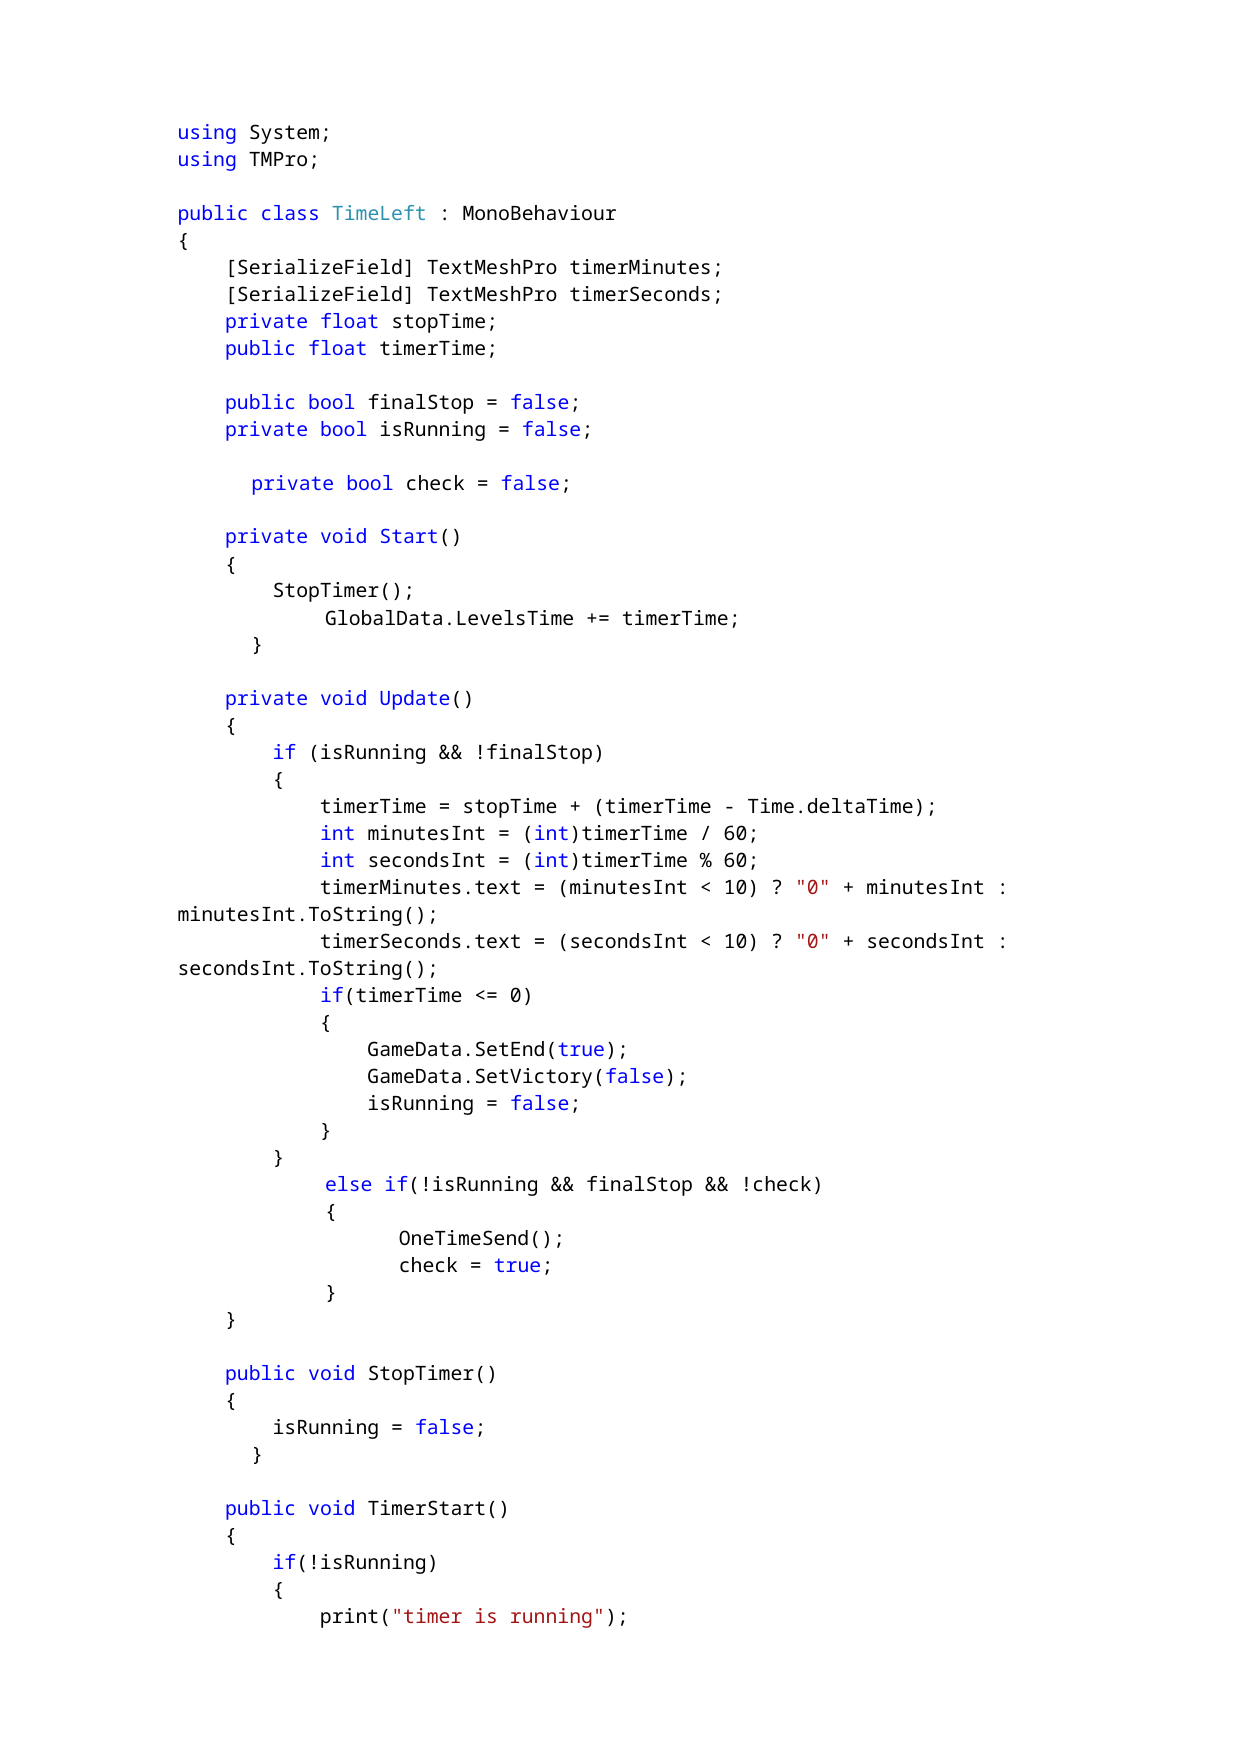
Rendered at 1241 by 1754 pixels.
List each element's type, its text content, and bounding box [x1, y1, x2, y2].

text if (isRunning && !finalStop) [177, 739, 1152, 766]
text if(!isRunning) [177, 1548, 1152, 1575]
text public bool finalStop = false; [177, 388, 1152, 415]
text { [177, 766, 1152, 793]
text [SerializeField] TextMeshPro timerSeconds; [177, 280, 1152, 307]
text isRunning = false; [177, 1089, 1152, 1116]
text check = true; [177, 1251, 1152, 1278]
text OneTimeSend(); [177, 1224, 1152, 1251]
text { [177, 1575, 1152, 1602]
text { [177, 1386, 1152, 1413]
text public void StopTimer() [177, 1359, 1152, 1386]
text } [177, 1116, 1152, 1143]
text } [177, 1305, 1152, 1332]
text private float stopTime; [177, 307, 1152, 334]
text private void Update() [177, 685, 1152, 712]
text GameData.SetEnd(true); [177, 1035, 1152, 1062]
text int secondsInt = (int)timerTime % 60; [177, 847, 1152, 873]
text } [177, 1278, 1152, 1305]
text { [177, 712, 1152, 739]
text isRunning = false; [177, 1413, 1152, 1440]
text GameData.SetVictory(false); [177, 1062, 1152, 1089]
text { [177, 1008, 1152, 1035]
text print("timer is running"); [177, 1602, 1152, 1629]
text public class TimeLeft : MonoBehaviour [177, 199, 1152, 226]
text else if(!isRunning && finalStop && !check) [177, 1170, 1152, 1197]
text } [177, 631, 1152, 658]
text public float timerTime; [177, 334, 1152, 361]
text { [177, 1521, 1152, 1548]
text private bool isRunning = false; [177, 415, 1152, 442]
text timerTime = stopTime + (timerTime - Time.deltaTime); [177, 793, 1152, 819]
text timerSeconds.text = (secondsInt < 10) ? "0" + secondsInt : secondsInt.ToString(); [177, 927, 1152, 981]
text [SerializeField] TextMeshPro timerMinutes; [177, 253, 1152, 280]
text using TMPro; [177, 145, 1152, 172]
text GlobalData.LevelsTime += timerTime; [177, 604, 1152, 631]
text public void TimerStart() [177, 1494, 1152, 1521]
text int minutesInt = (int)timerTime / 60; [177, 819, 1152, 847]
text } [177, 1143, 1152, 1170]
text timerMinutes.text = (minutesInt < 10) ? "0" + minutesInt : minutesInt.ToString(); [177, 873, 1152, 927]
text { [177, 1197, 1152, 1224]
text using System; [177, 118, 1152, 145]
text if(timerTime <= 0) [177, 981, 1152, 1008]
text { [177, 550, 1152, 577]
text } [177, 1440, 1152, 1467]
text private void Start() [177, 523, 1152, 550]
text { [177, 226, 1152, 253]
text StopTimer(); [177, 577, 1152, 604]
text private bool check = false; [177, 469, 1152, 496]
